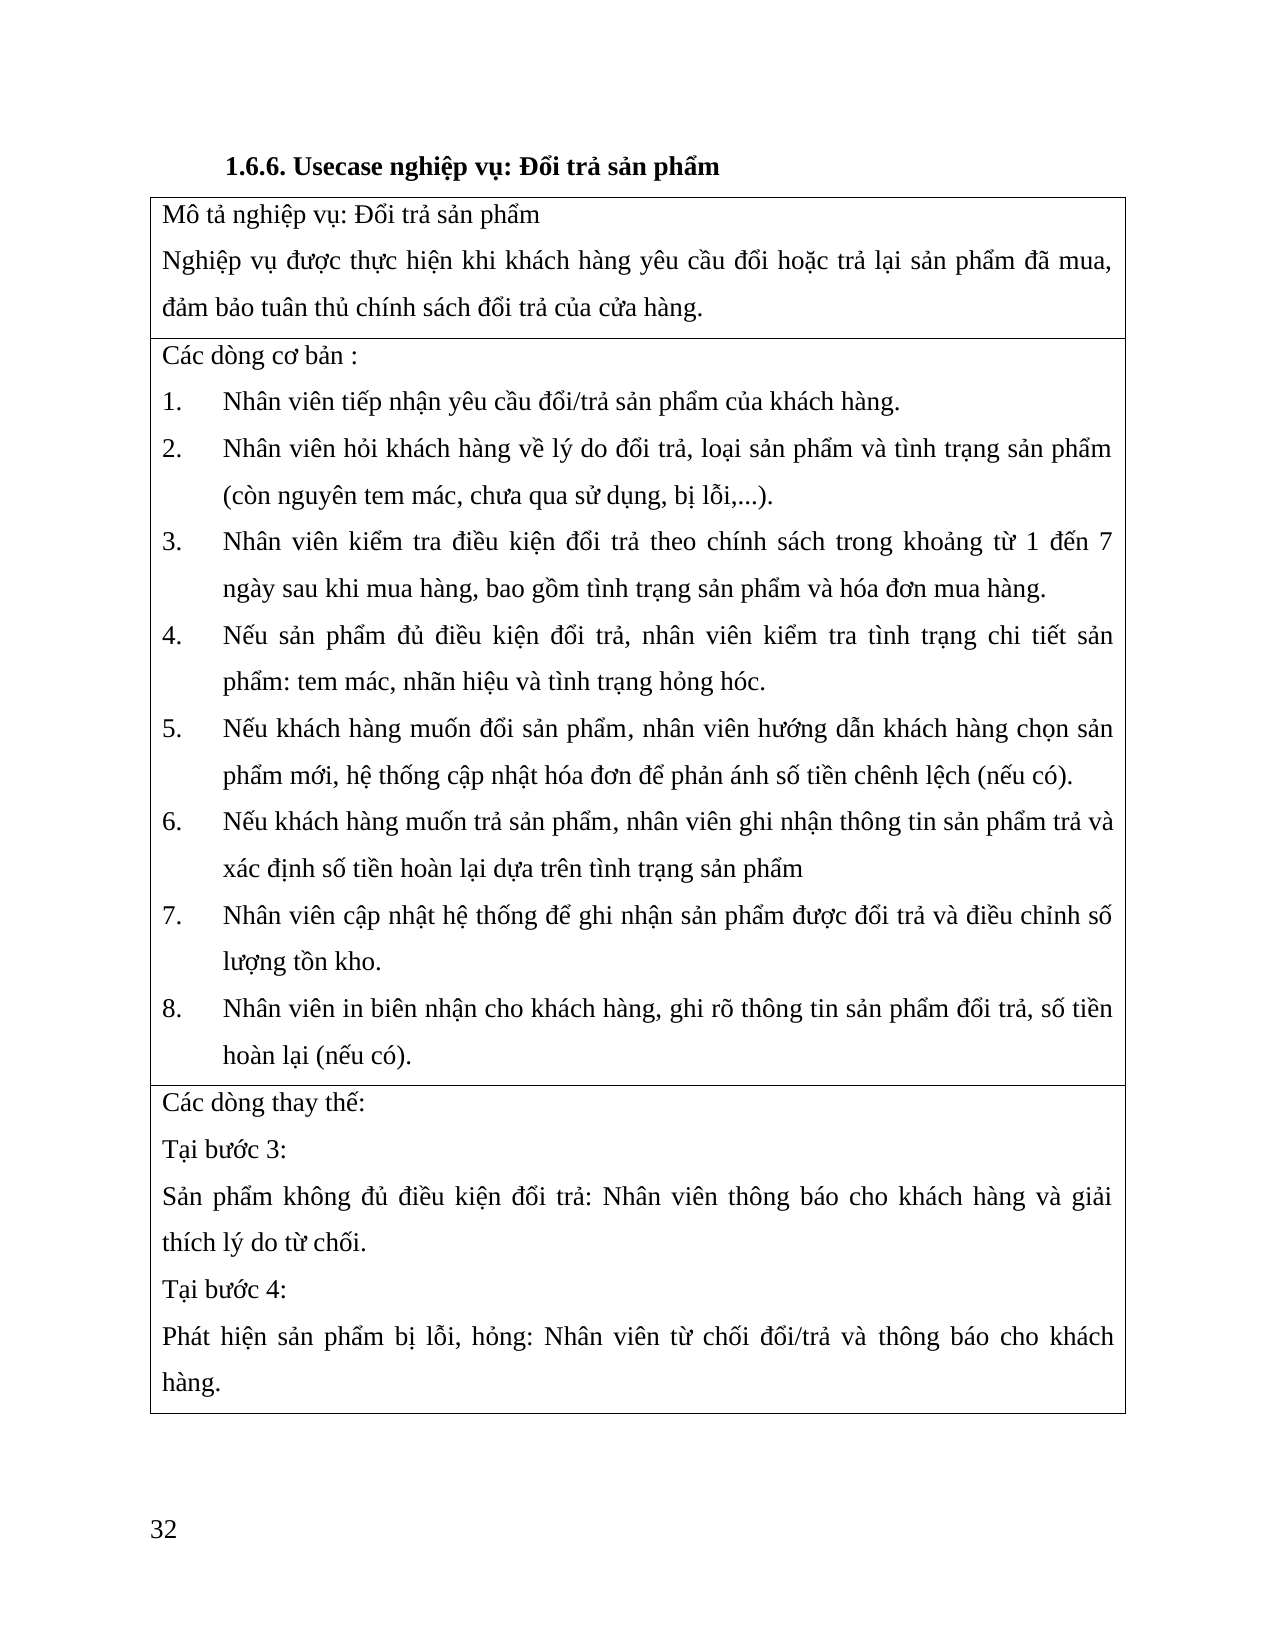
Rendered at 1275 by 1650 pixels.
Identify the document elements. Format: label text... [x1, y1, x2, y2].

table_cell Các dòng cơ bản : Nhân viên tiếp nhận yêu cầu đổi/trả sản phẩm của khách hàng. Nhân viên hỏi khách hàng về lý do đổi trả, loại sản phẩm và tình trạng sản phẩm (còn nguyên tem mác, chưa qua sử dụng, bị lỗi,...). Nhân viên kiểm tra điều kiện đổi trả theo chính sách trong khoảng từ 1 đến 7 ngày sau khi mua hàng, bao gồm tình trạng sản phẩm và hóa đơn mua hàng. Nếu sản phẩm đủ điều kiện đổi trả, nhân viên kiểm tra tình trạng chi tiết sản phẩm: tem mác, nhãn hiệu và tình trạng hỏng hóc. Nếu khách hàng muốn đổi sản phẩm, nhân viên hướng dẫn khách hàng chọn sản phẩm mới, hệ thống cập nhật hóa đơn để phản ánh số tiền chênh lệch (nếu có). Nếu khách hàng muốn trả sản phẩm, nhân viên ghi nhận thông tin sản phẩm trả và xác định số tiền hoàn lại dựa trên tình trạng sản phẩm Nhân viên cập nhật hệ thống để ghi nhận sản phẩm được đổi trả và điều chỉnh số lượng tồn kho. Nhân viên in biên nhận cho khách hàng, ghi rõ thông tin sản phẩm đổi trả, số tiền hoàn lại (nếu có). [151, 339, 1125, 1085]
subtitle Usecase nghiệp vụ: Đổi trả sản phẩm [225, 150, 1125, 181]
table_header Mô tả nghiệp vụ: Đổi trả sản phẩm Nghiệp vụ được thực hiện khi khách hàng yêu cầu đổi hoặc trả lại sản phẩm đã mua, đảm bảo tuân thủ chính sách đổi trả của cửa hàng. [151, 198, 1125, 338]
table_cell Các dòng thay thế: Tại bước 3: Sản phẩm không đủ điều kiện đổi trả: Nhân viên thông báo cho khách hàng và giải thích lý do từ chối. Tại bước 4: Phát hiện sản phẩm bị lỗi, hỏng: Nhân viên từ chối đổi/trả và thông báo cho khách hàng. [151, 1086, 1125, 1413]
